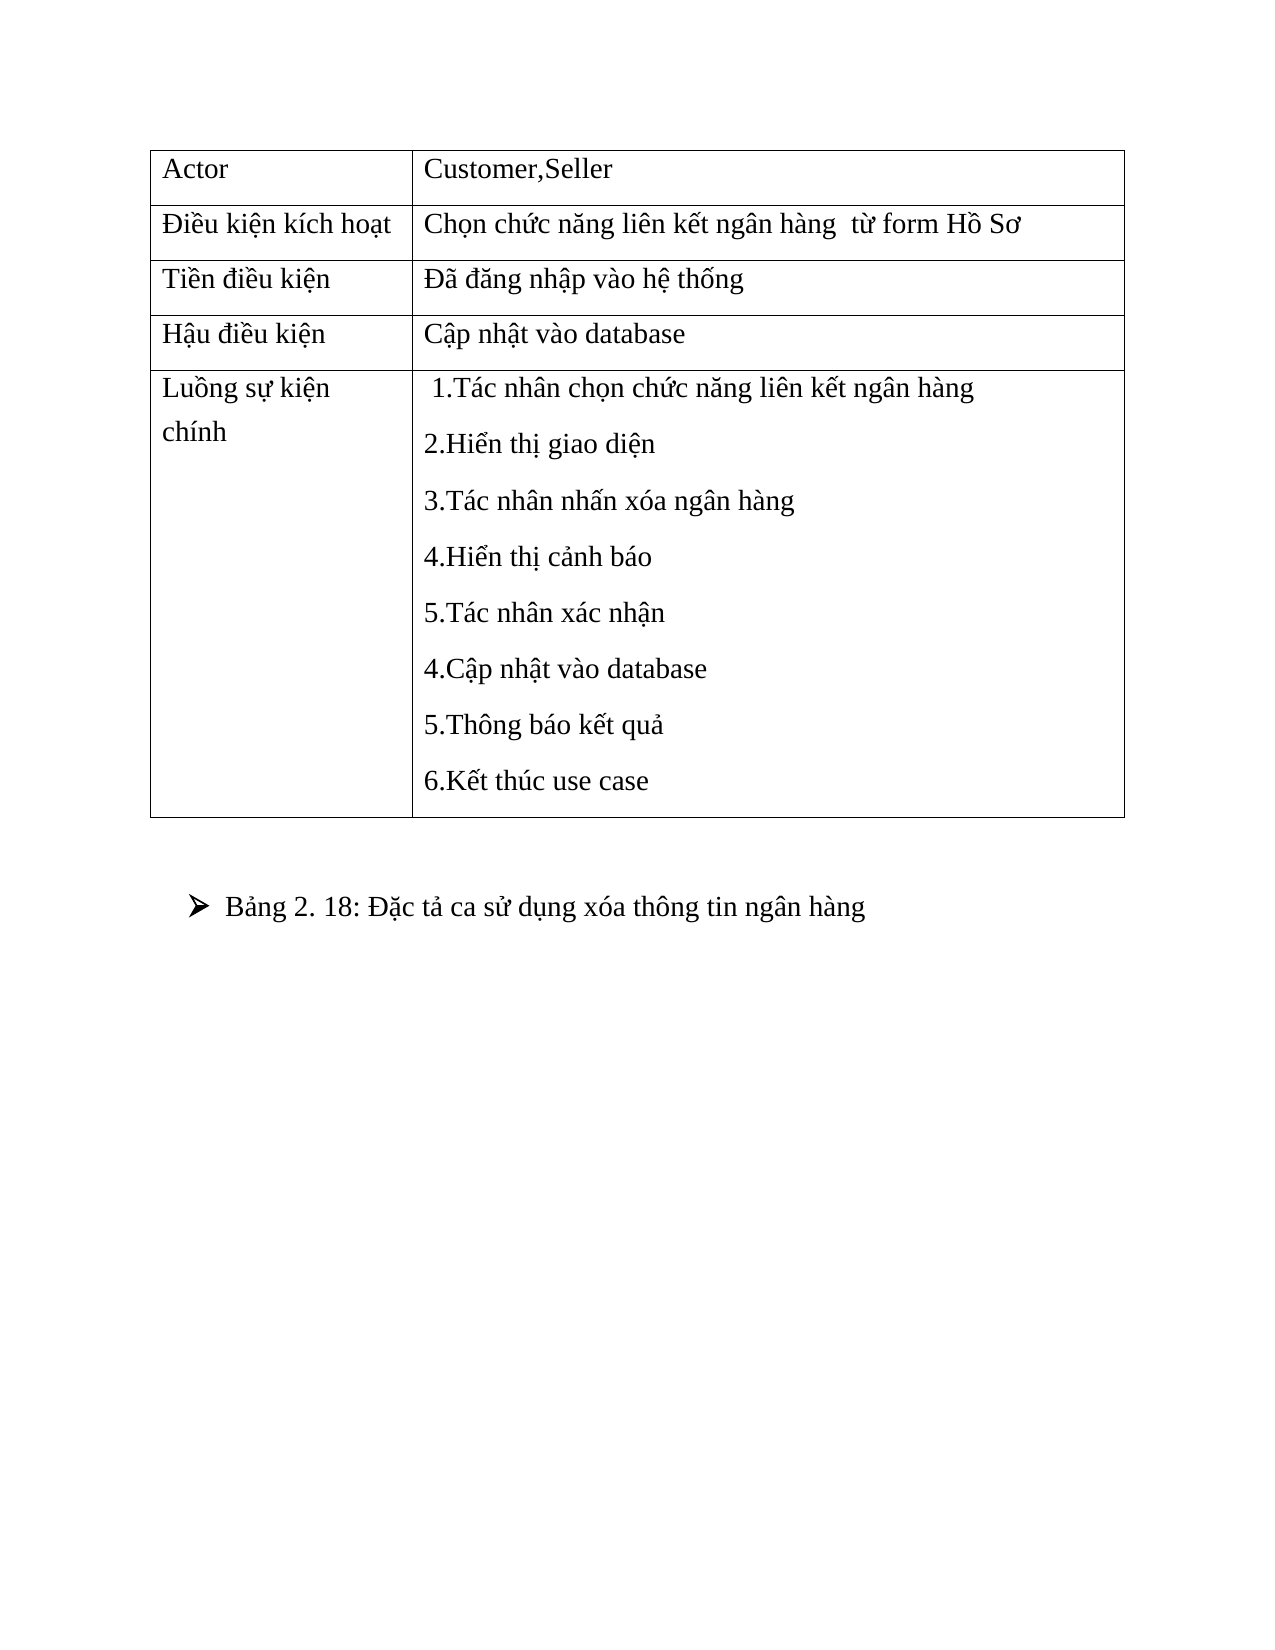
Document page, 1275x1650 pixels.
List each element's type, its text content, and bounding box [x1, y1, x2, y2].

table_cell Luồng sự kiện chính [151, 371, 412, 817]
table_cell Điều kiện kích hoạt [151, 206, 412, 260]
table_cell Chọn chức năng liên kết ngân hàng từ form Hồ Sơ [413, 206, 1124, 260]
table_cell Customer,Seller [413, 151, 1124, 205]
table_cell 1.Tác nhân chọn chức năng liên kết ngân hàng 2.Hiển thị giao diện 3.Tác nhân nhấn xóa ngân hàng 4.Hiển thị cảnh báo 5.Tác nhân xác nhận 4.Cập nhật vào database 5.Thông báo kết quả 6.Kết thúc use case [413, 371, 1124, 817]
table_cell Tiền điều kiện [151, 261, 412, 315]
table_cell Cập nhật vào database [413, 316, 1124, 369]
table_cell Actor [151, 151, 412, 205]
table_cell Hậu điều kiện [151, 316, 412, 369]
table_cell Đã đăng nhập vào hệ thống [413, 261, 1124, 315]
